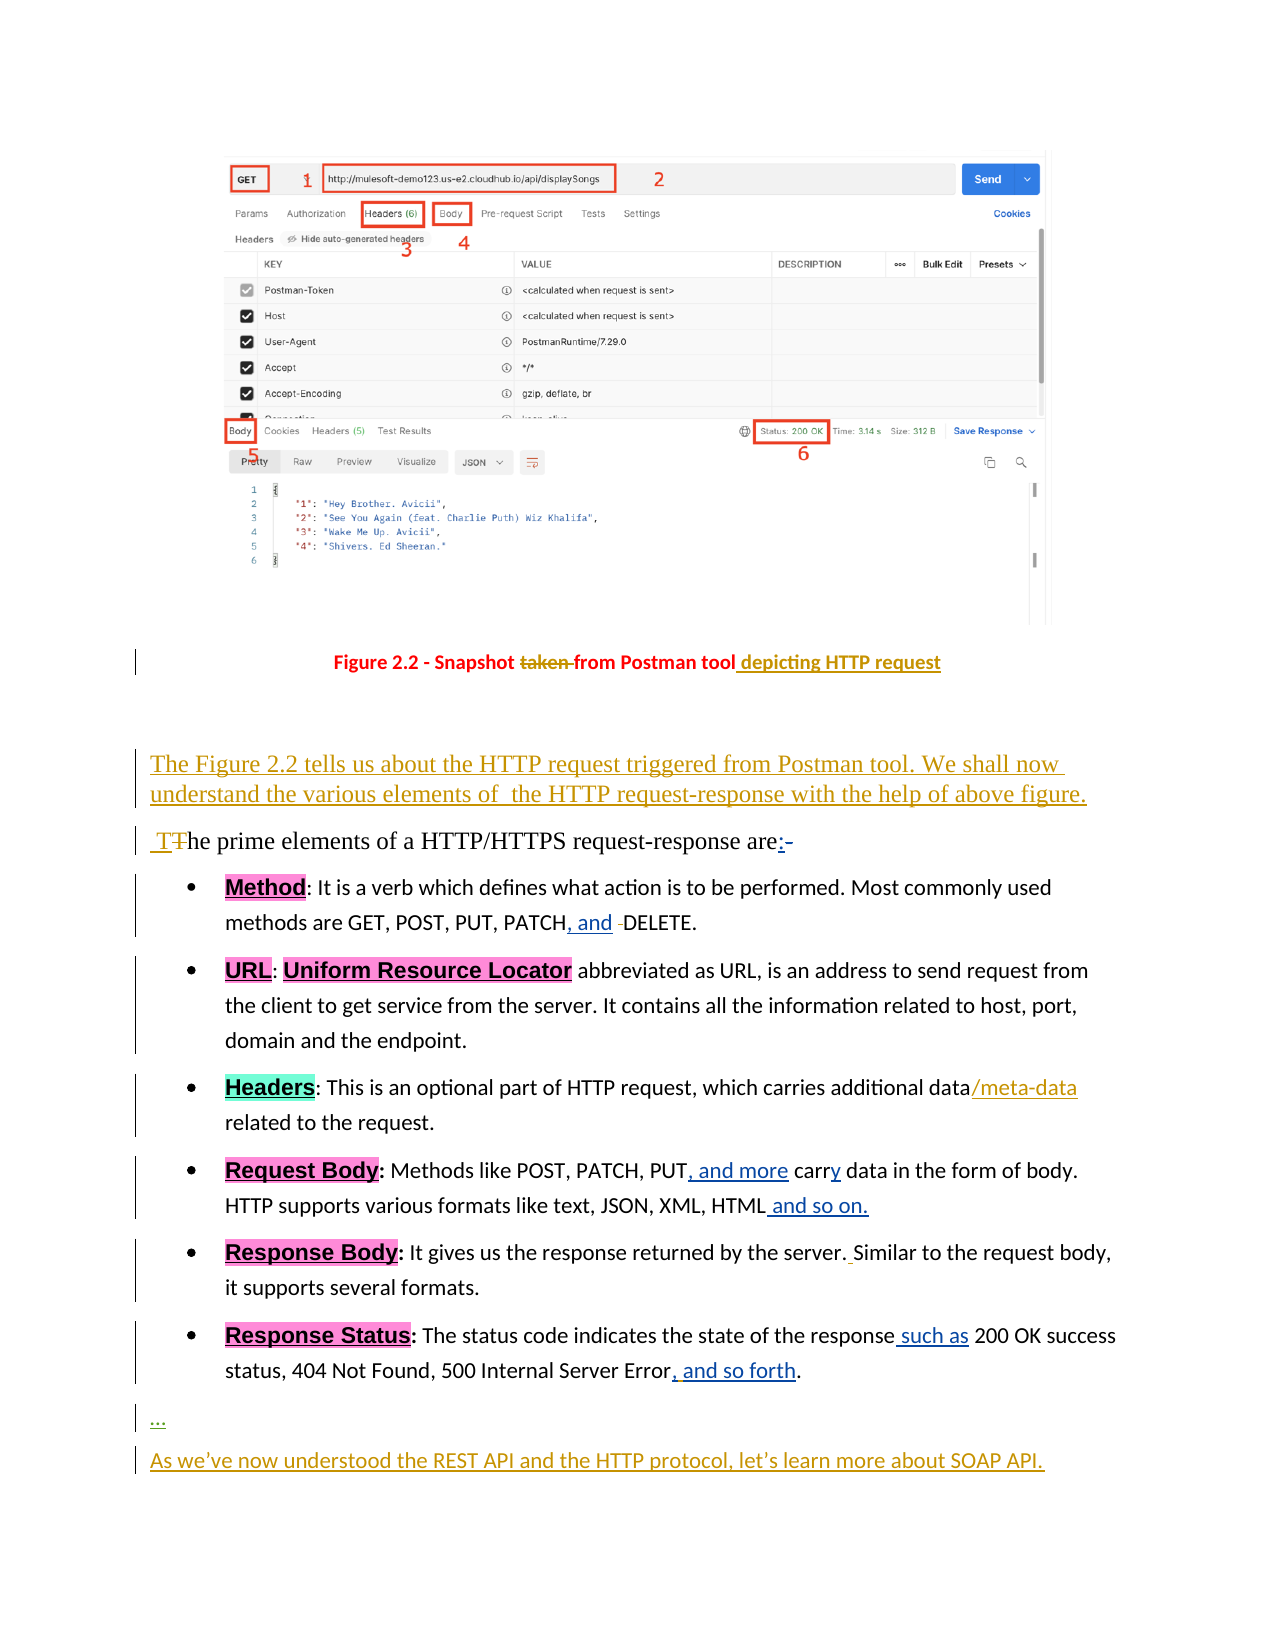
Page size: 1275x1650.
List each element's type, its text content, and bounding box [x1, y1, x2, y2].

text Request Body: Methods like POST, PATCH, PUT carr data in the form of body. HTTP supports various formats like text, JSON, XML, HTML [187, 1156, 1125, 1219]
text Figure 2.2 - Snapshot from Postman tool [150, 649, 1125, 675]
picture [223, 150, 1052, 625]
text Headers: This is an optional part of HTTP request, which carries additional data related to the request. [187, 1073, 1125, 1137]
text he prime elements of a HTTP/HTTPS request-response are [150, 826, 1125, 855]
text Response Body: It gives us the response returned by the server.Similar to the request body, it supports several formats. [187, 1238, 1125, 1302]
text URL: Uniform Resource Locator abbreviated as URL, is an address to send request from the client to get service from the server. It contains all the information related to host, port, domain and the endpoint. [187, 956, 1125, 1054]
text Response Status: The status code indicates the state of the response 200 OK success status, 404 Not Found, 500 Internal Server Error. [187, 1321, 1125, 1384]
list Method: It is a verb which defines what action is to be performed. Most commonly used methods are GET, POST, PUT, PATCH DELETE. [187, 873, 1125, 937]
